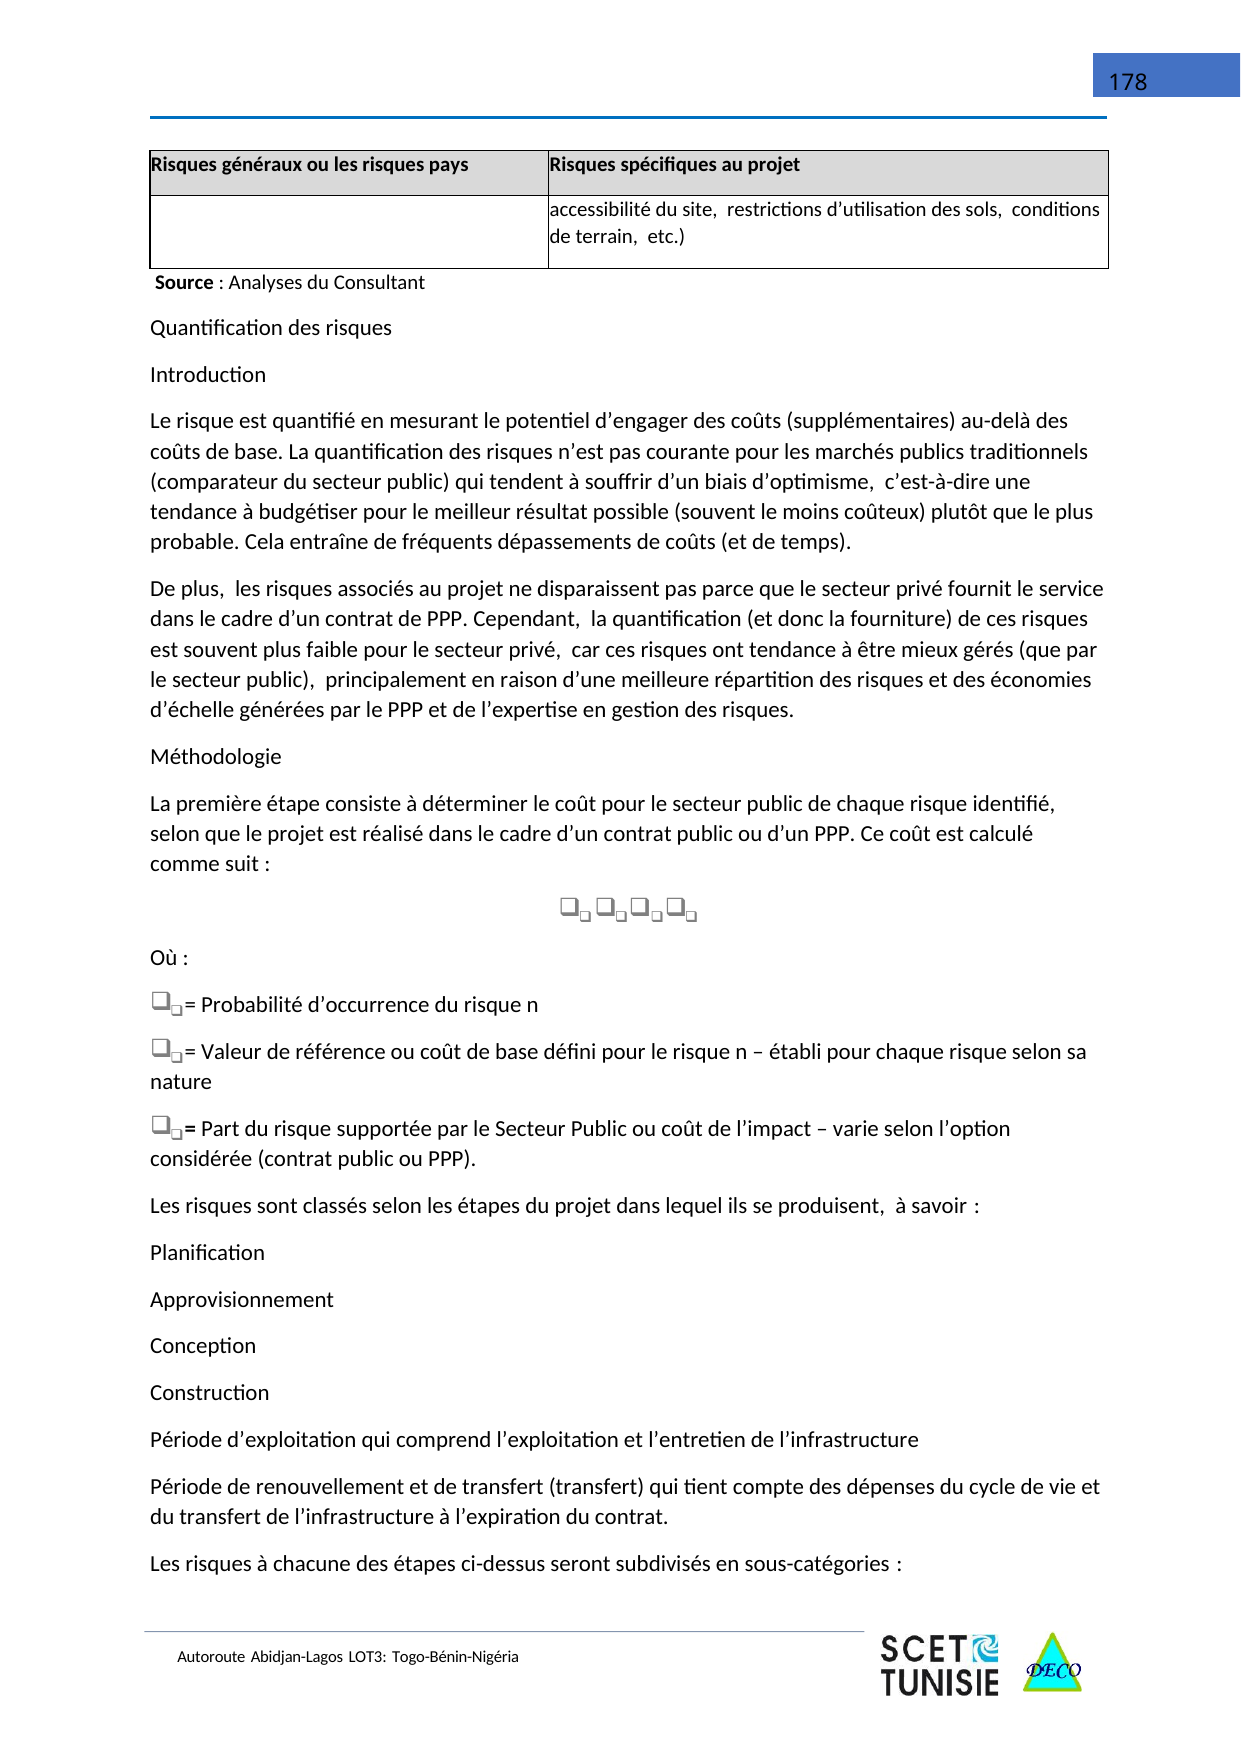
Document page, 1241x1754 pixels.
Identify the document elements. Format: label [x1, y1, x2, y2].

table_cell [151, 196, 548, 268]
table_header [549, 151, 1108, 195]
picture [1022, 1631, 1082, 1692]
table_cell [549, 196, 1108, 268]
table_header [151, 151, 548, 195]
picture [880, 1634, 999, 1696]
